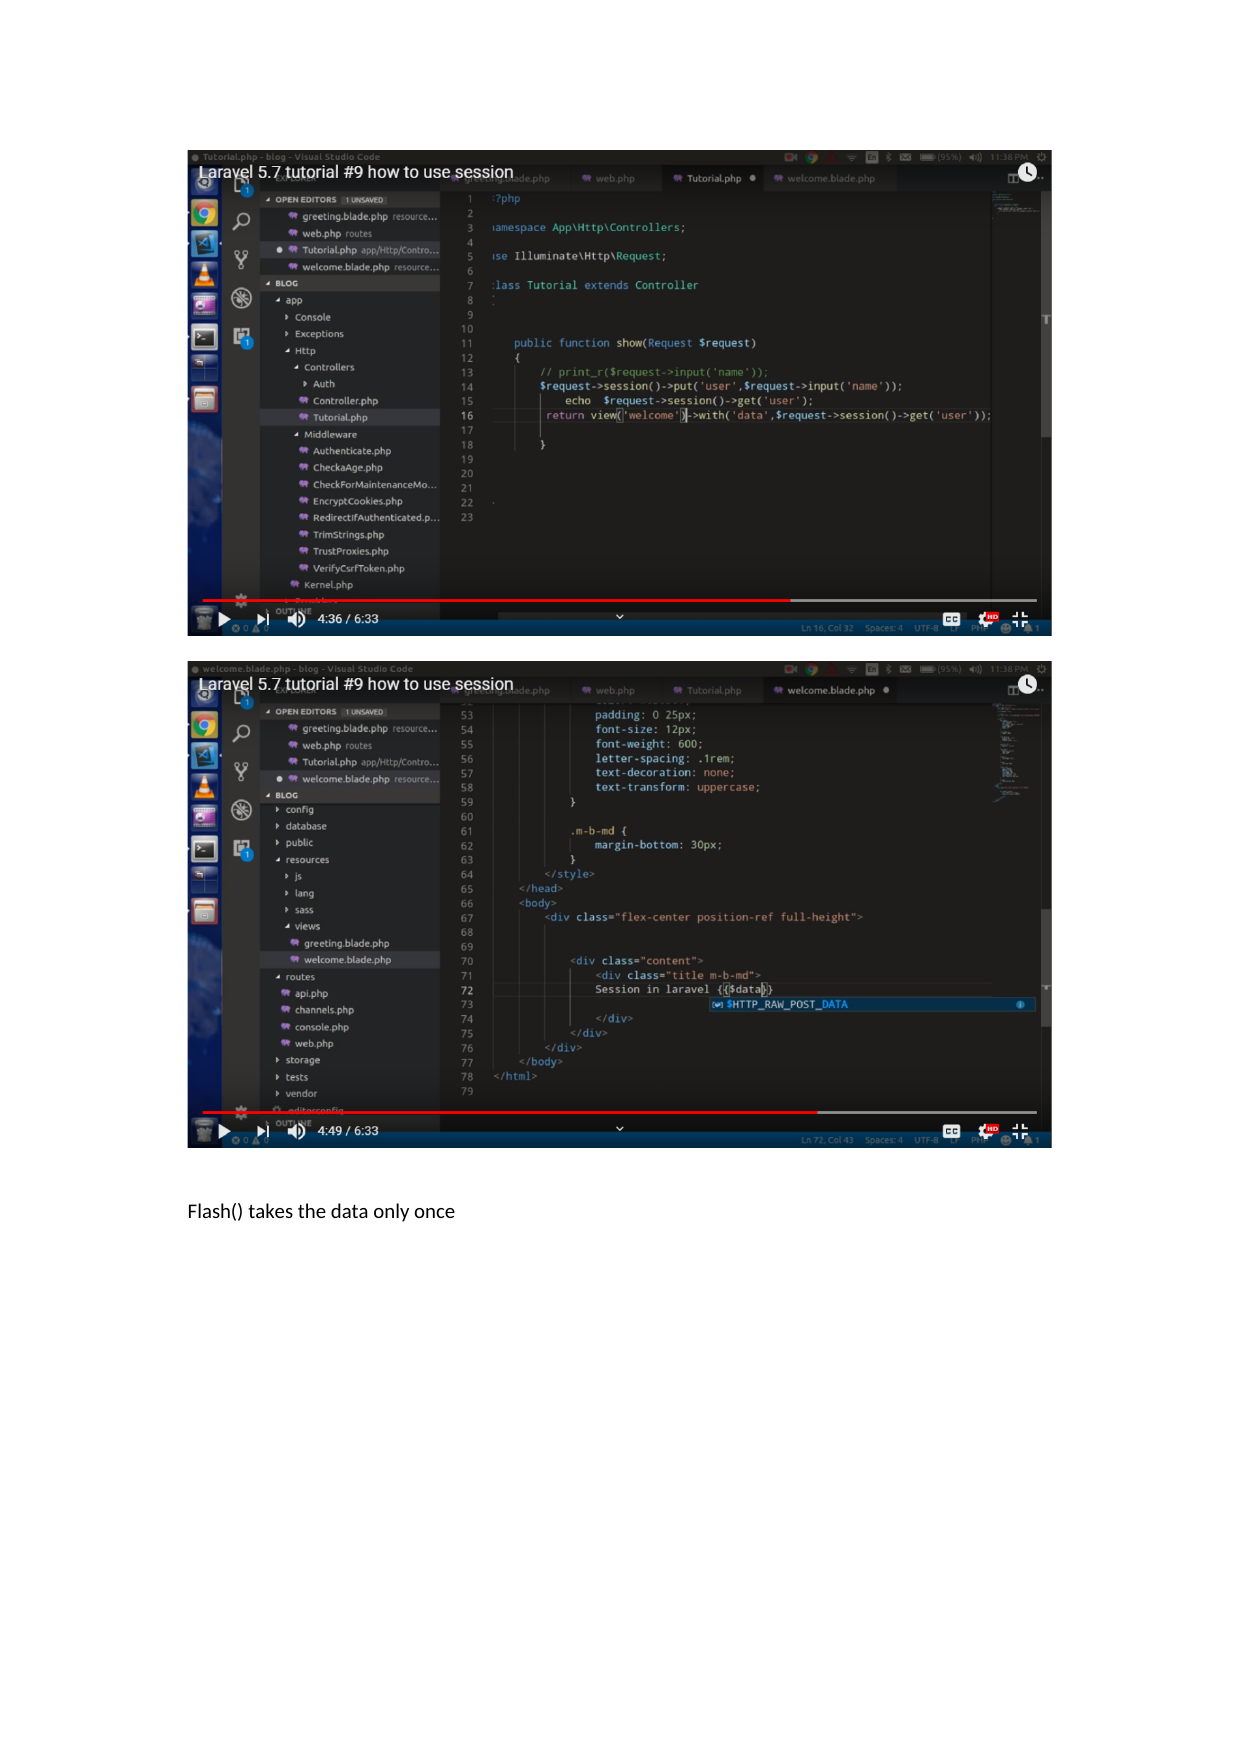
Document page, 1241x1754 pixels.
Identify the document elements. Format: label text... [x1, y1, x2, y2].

text Flash() takes the data only once [187, 1198, 1053, 1223]
picture [187, 661, 1052, 1148]
picture [187, 150, 1052, 636]
